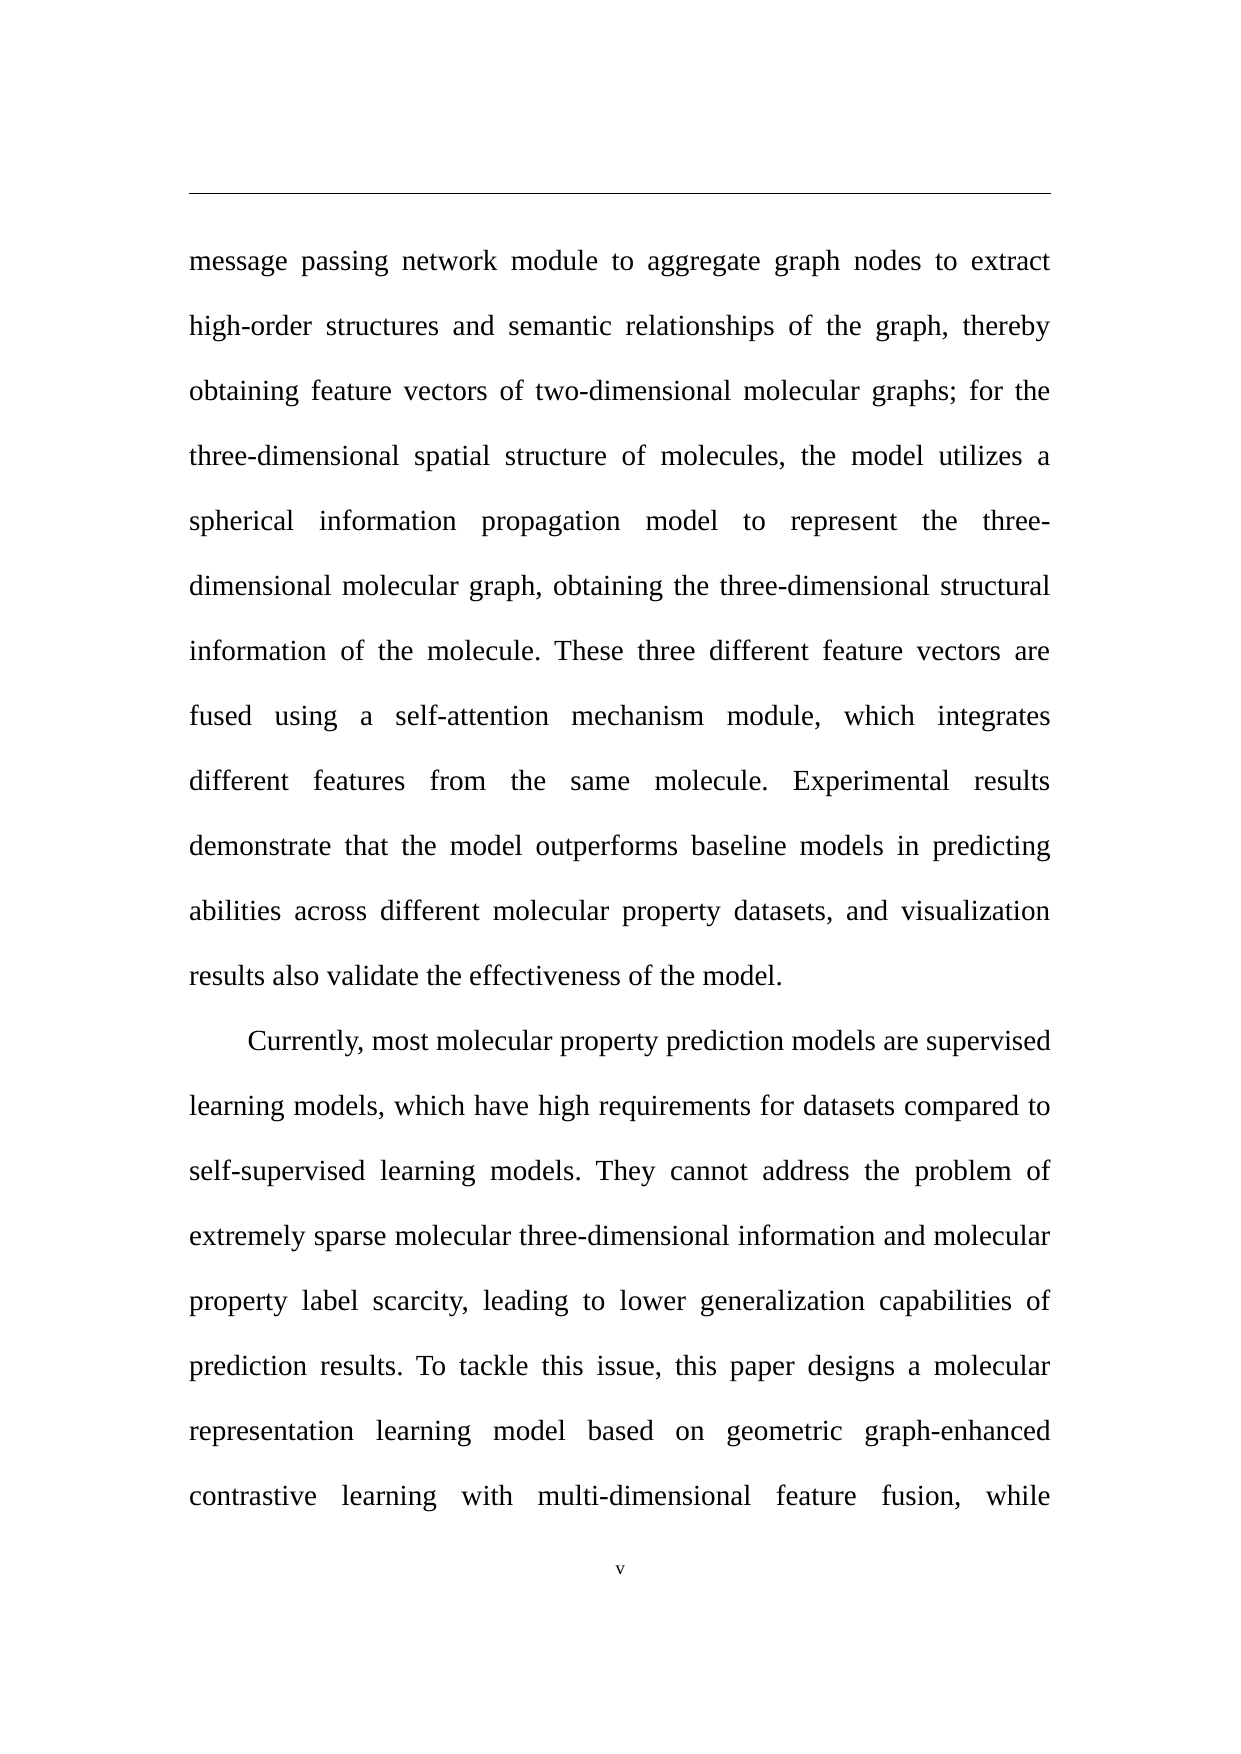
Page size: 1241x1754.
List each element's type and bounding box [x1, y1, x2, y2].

text [189, 227, 1051, 1007]
text [189, 1007, 1051, 1527]
